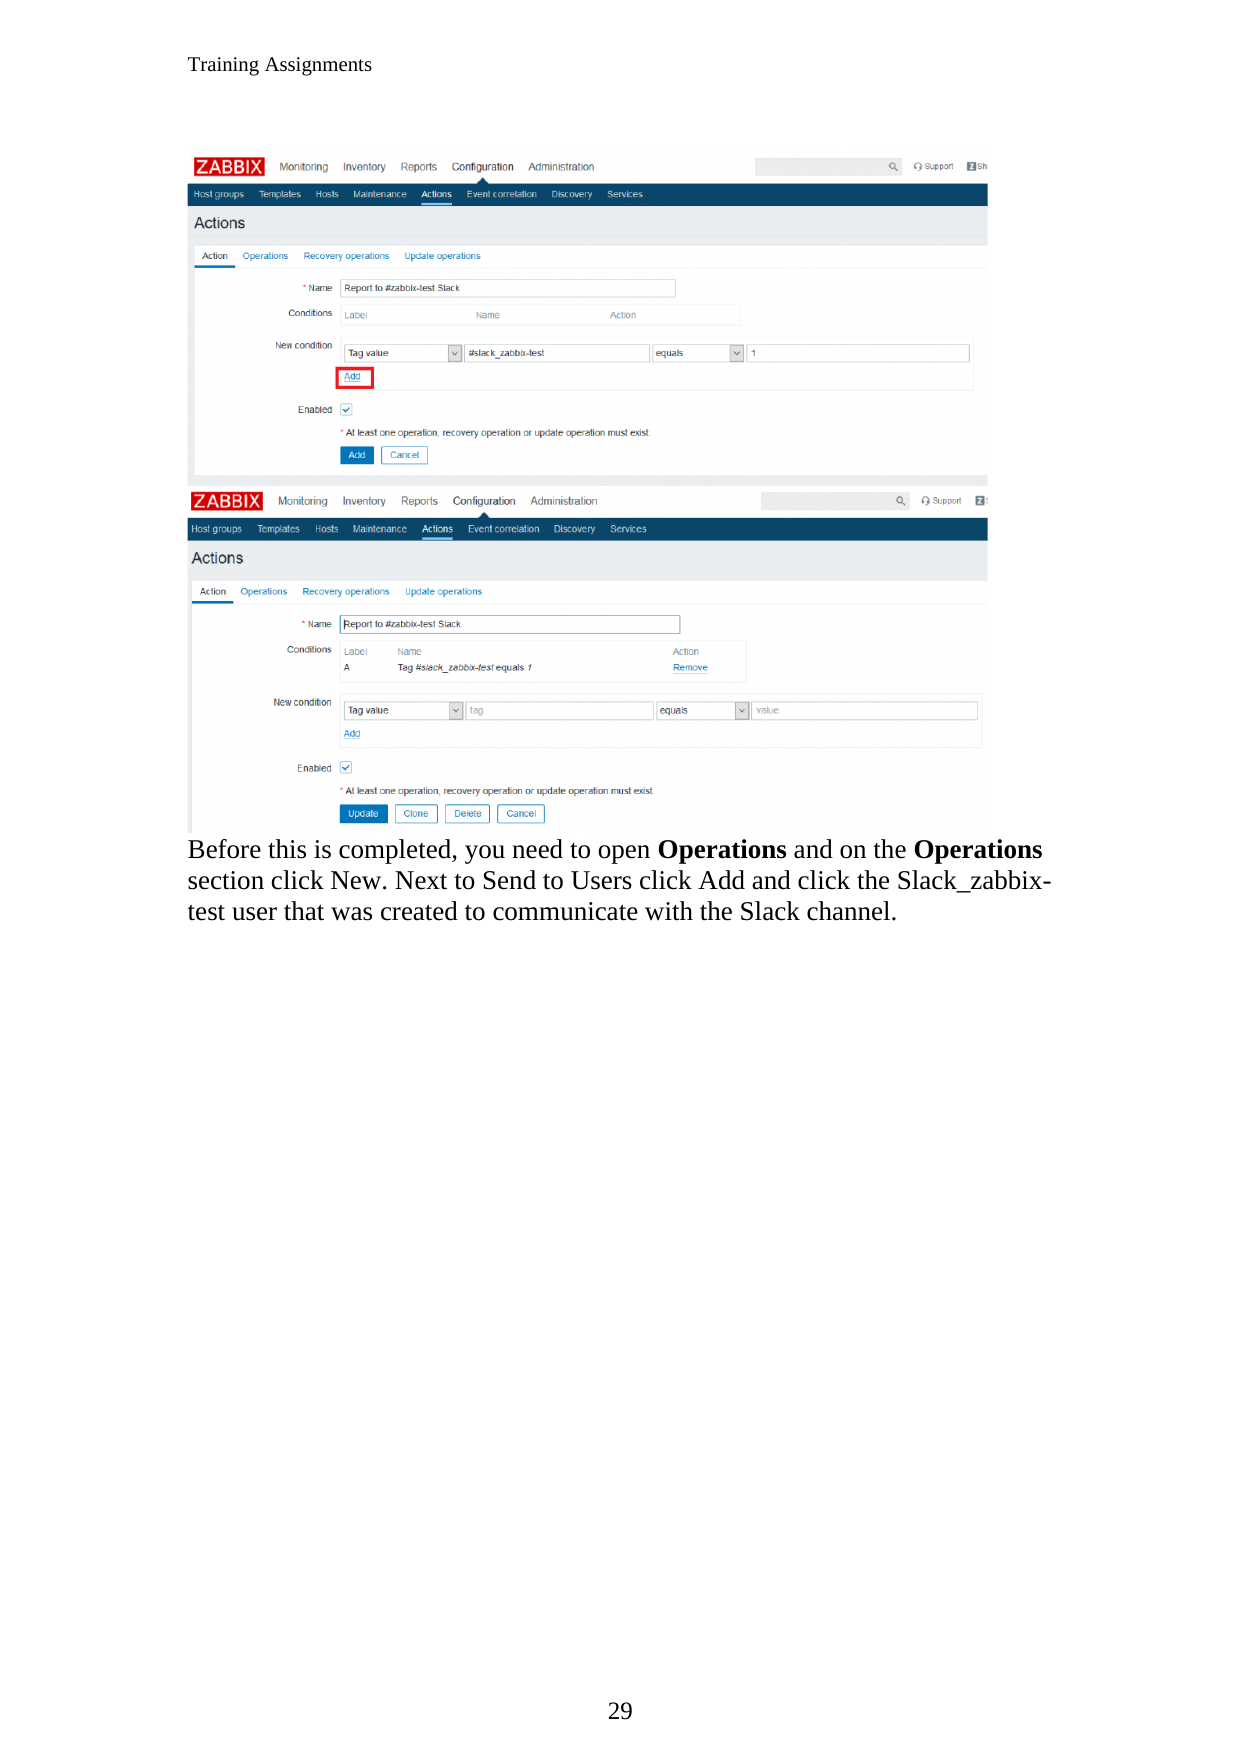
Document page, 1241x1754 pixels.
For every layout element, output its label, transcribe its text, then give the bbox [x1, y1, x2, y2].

text Before this is completed, you need to open Operations and on the Operations section click New. Next to Send to Users click Add and click the Slack_zabbix-test user that was created to communicate with the Slack channel. [187, 833, 1053, 926]
picture [187, 150, 988, 833]
